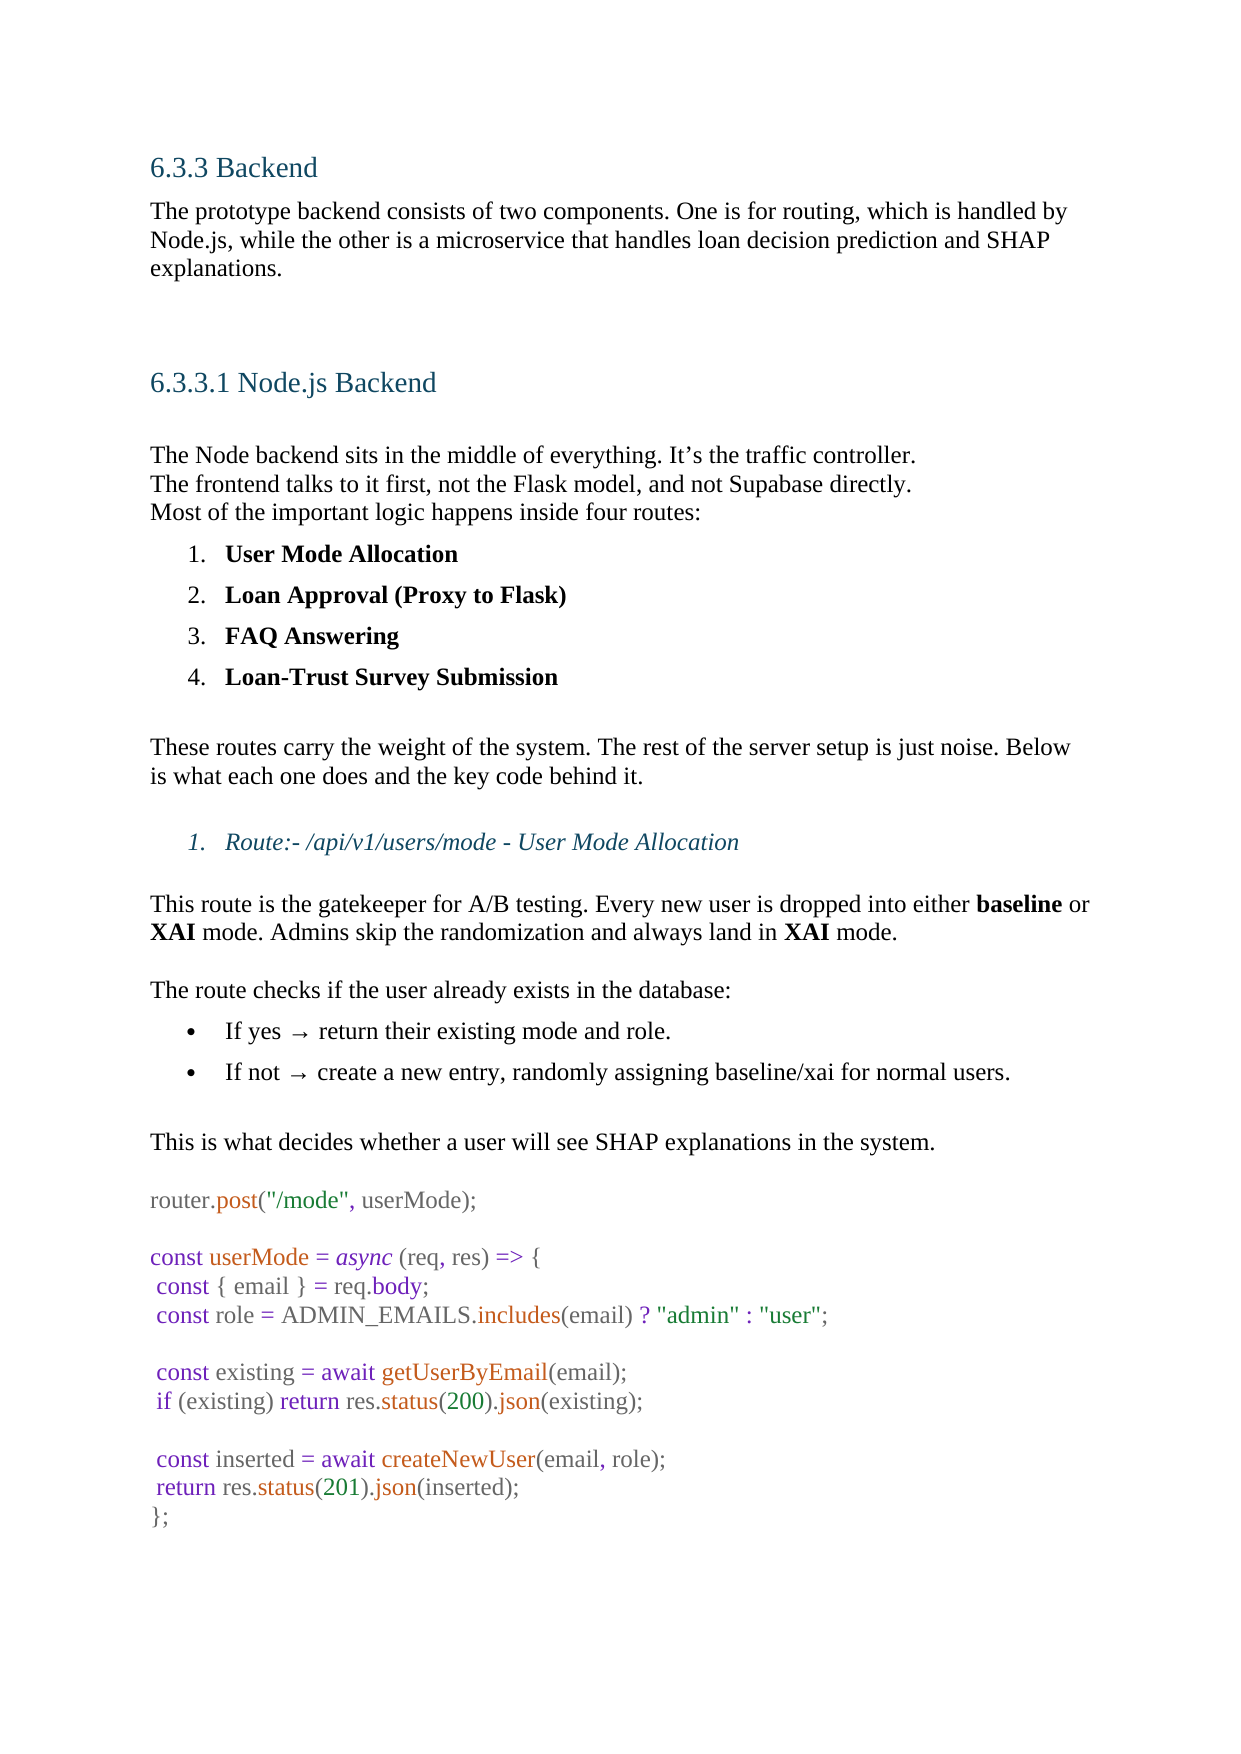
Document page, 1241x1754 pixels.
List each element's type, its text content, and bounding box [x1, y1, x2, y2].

subtitle Route:- /api/v1/users/mode - User Mode Allocation [187, 827, 1090, 856]
text if (existing) return res.status(200).json(existing); [150, 1386, 1090, 1415]
text The frontend talks to it first, not the Flask model, and not Supabase directly. [150, 469, 1090, 497]
text This route is the gatekeeper for A/B testing. Every new user is dropped into either baseline or XAI mode. Admins skip the randomization and always land in XAI mode. [150, 889, 1090, 946]
subtitle 6.3.3 Backend [150, 150, 1090, 183]
list Loan-Trust Survey Submission [187, 662, 1090, 691]
list Loan Approval (Proxy to Flask) [187, 580, 1090, 609]
list FAQ Answering [187, 621, 1090, 650]
text This is what decides whether a user will see SHAP explanations in the system. [150, 1127, 1090, 1156]
subtitle 6.3.3.1 Node.js Backend [150, 365, 1090, 399]
text }; [150, 1501, 1090, 1530]
text const userMode = async (req, res) => { [150, 1242, 1090, 1271]
list If yes → return their existing mode and role. [187, 1016, 1090, 1045]
text router.post("/mode", userMode); [150, 1185, 1090, 1214]
list If not → create a new entry, randomly assigning baseline/xai for normal users. [187, 1057, 1090, 1086]
text Most of the important logic happens inside four routes: [150, 497, 1090, 526]
text The route checks if the user already exists in the database: [150, 975, 1090, 1004]
text The Node backend sits in the middle of everything. It’s the traffic controller. [150, 440, 1090, 469]
text const { email } = req.body; [150, 1271, 1090, 1300]
text const role = ADMIN_EMAILS.includes(email) ? "admin" : "user"; [150, 1300, 1090, 1329]
text const inserted = await createNewUser(email, role); [150, 1444, 1090, 1472]
list User Mode Allocation [187, 539, 1090, 567]
text return res.status(201).json(inserted); [150, 1472, 1090, 1501]
text These routes carry the weight of the system. The rest of the server setup is just noise. Below is what each one does and the key code behind it. [150, 732, 1090, 790]
text const existing = await getUserByEmail(email); [150, 1357, 1090, 1386]
text The prototype backend consists of two components. One is for routing, which is handled by Node.js, while the other is a microservice that handles loan decision prediction and SHAP explanations. [150, 196, 1090, 282]
